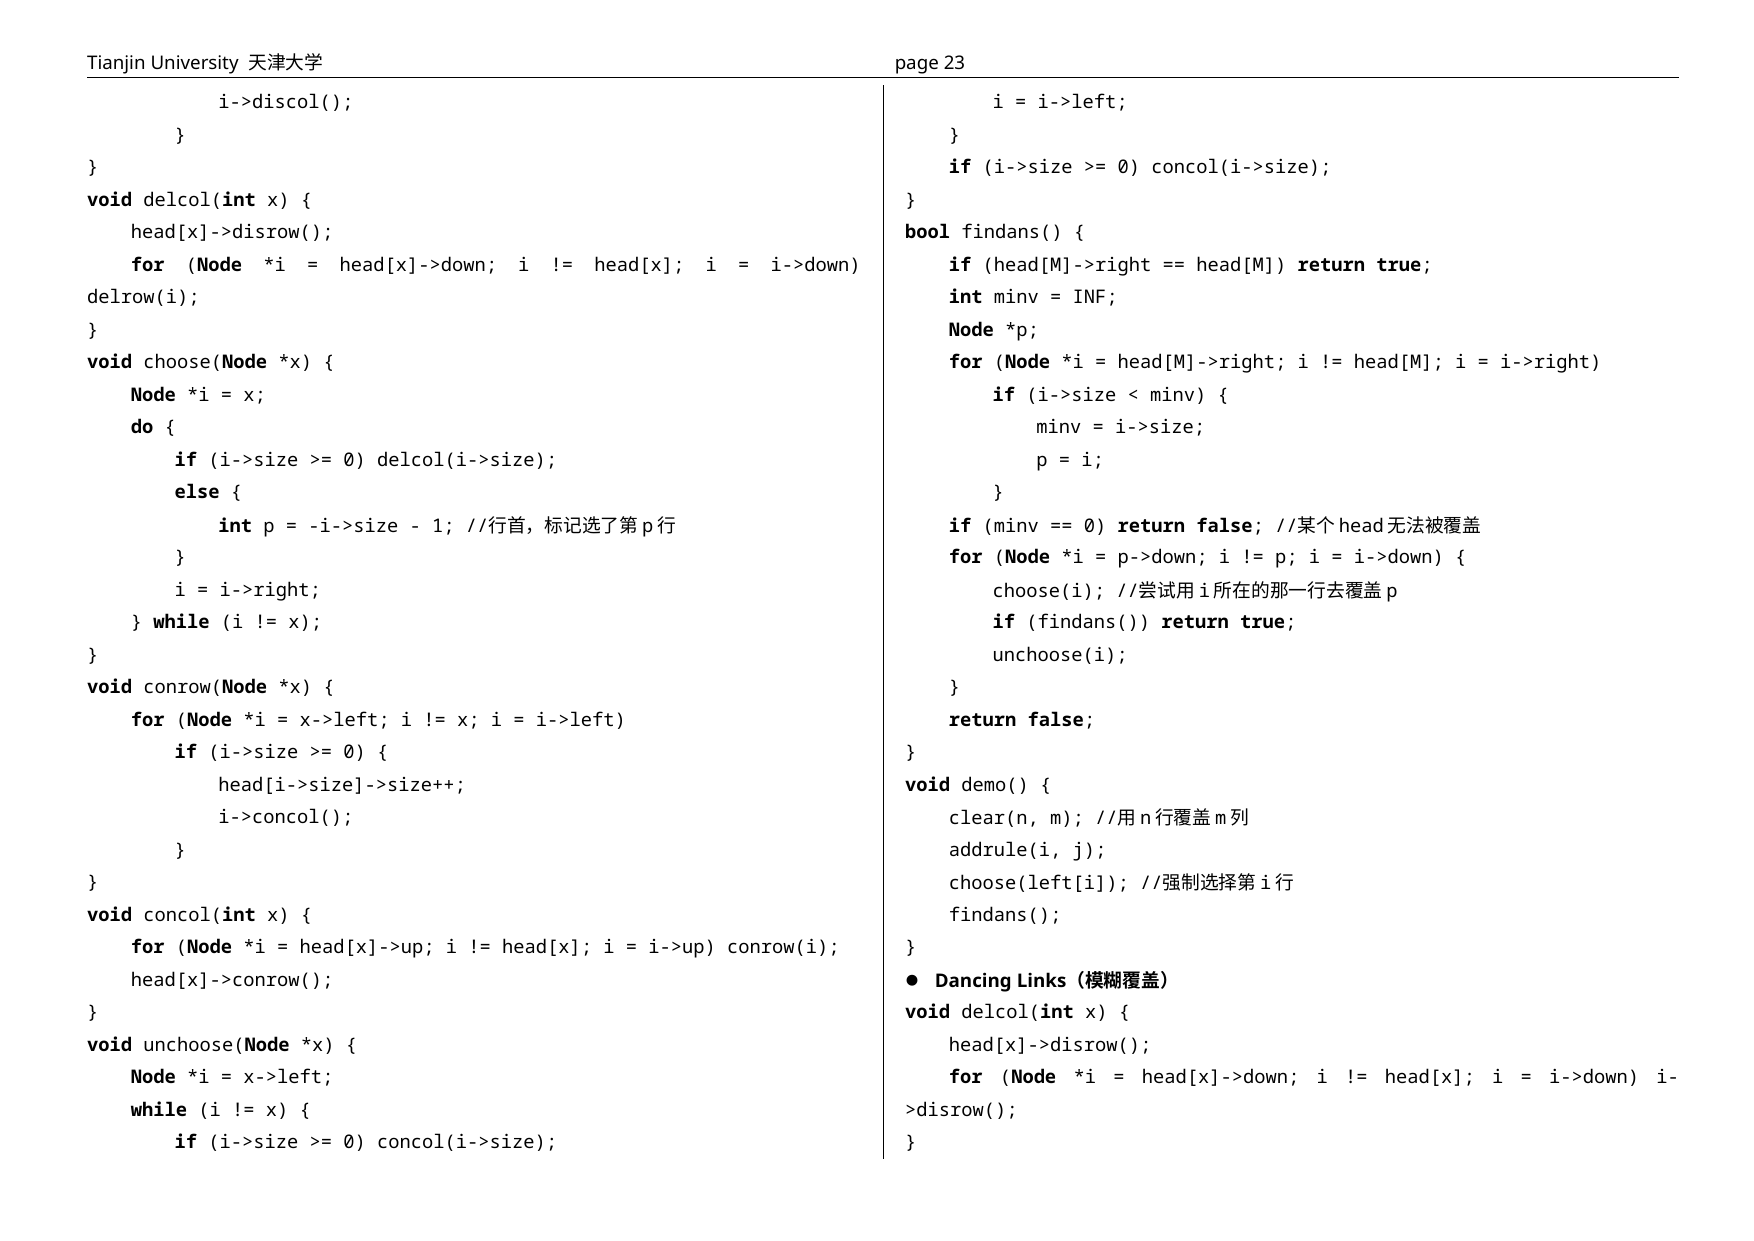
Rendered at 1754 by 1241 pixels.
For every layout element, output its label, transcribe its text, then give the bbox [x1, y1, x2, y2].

text } [905, 735, 1679, 768]
text } [87, 118, 861, 150]
text i = i->left; [905, 85, 1679, 118]
text for (Node *i = x->left; i != x; i = i->left) [87, 703, 861, 735]
text for (Node *i = head[x]->down; i != head[x]; i = i->down) delrow(i); [87, 248, 861, 313]
text void demo() { [905, 768, 1679, 800]
text head[x]->disrow(); [905, 1028, 1679, 1060]
text return false; [905, 703, 1679, 735]
text void concol(int x) { [87, 898, 861, 930]
text i = i->right; [87, 573, 861, 605]
text else { [87, 475, 861, 508]
text head[x]->disrow(); [87, 215, 861, 248]
text Node *i = x; [87, 378, 861, 410]
text minv = i->size; [905, 410, 1679, 443]
text } [87, 833, 861, 865]
text clear(n, m); //用n行覆盖m列 [905, 800, 1679, 833]
text head[i->size]->size++; [87, 768, 861, 800]
text int minv = INF; [905, 280, 1679, 313]
text unchoose(i); [905, 638, 1679, 670]
text void unchoose(Node *x) { [87, 1028, 861, 1060]
text void delcol(int x) { [905, 995, 1679, 1028]
text } [905, 930, 1679, 963]
text } [87, 865, 861, 898]
text } while (i != x); [87, 605, 861, 638]
text } [87, 150, 861, 183]
text if (i->size >= 0) delcol(i->size); [87, 443, 861, 475]
text i->discol(); [87, 85, 861, 118]
text head[x]->conrow(); [87, 963, 861, 995]
text void conrow(Node *x) { [87, 670, 861, 703]
text if (findans()) return true; [905, 605, 1679, 638]
text for (Node *i = head[x]->down; i != head[x]; i = i->down) i->disrow(); [905, 1060, 1679, 1125]
text } [905, 183, 1679, 215]
text for (Node *i = p->down; i != p; i = i->down) { [905, 540, 1679, 573]
text addrule(i, j); [905, 833, 1679, 865]
text } [905, 118, 1679, 150]
subtitle Dancing Links（模糊覆盖） [905, 963, 1679, 995]
text i->concol(); [87, 800, 861, 833]
text if (i->size >= 0) { [87, 735, 861, 768]
text if (i->size >= 0) concol(i->size); [87, 1125, 861, 1158]
text } [905, 475, 1679, 508]
text void choose(Node *x) { [87, 345, 861, 378]
text findans(); [905, 898, 1679, 930]
text } [87, 638, 861, 670]
text if (i->size < minv) { [905, 378, 1679, 410]
text p = i; [905, 443, 1679, 475]
text if (i->size >= 0) concol(i->size); [905, 150, 1679, 183]
text } [87, 313, 861, 345]
text Node *i = x->left; [87, 1060, 861, 1093]
text do { [87, 410, 861, 443]
text while (i != x) { [87, 1093, 861, 1125]
text for (Node *i = head[M]->right; i != head[M]; i = i->right) [905, 345, 1679, 378]
text choose(i); //尝试用i所在的那一行去覆盖p [905, 573, 1679, 605]
text } [87, 995, 861, 1028]
text void delcol(int x) { [87, 183, 861, 215]
text for (Node *i = head[x]->up; i != head[x]; i = i->up) conrow(i); [87, 930, 861, 963]
text choose(left[i]); //强制选择第i行 [905, 865, 1679, 898]
text if (minv == 0) return false; //某个head无法被覆盖 [905, 508, 1679, 540]
text if (head[M]->right == head[M]) return true; [905, 248, 1679, 280]
text } [905, 670, 1679, 703]
text bool findans() { [905, 215, 1679, 248]
text Node *p; [905, 313, 1679, 345]
text int p = -i->size - 1; //行首，标记选了第p行 [87, 508, 861, 540]
text } [905, 1125, 1679, 1158]
text } [87, 540, 861, 573]
